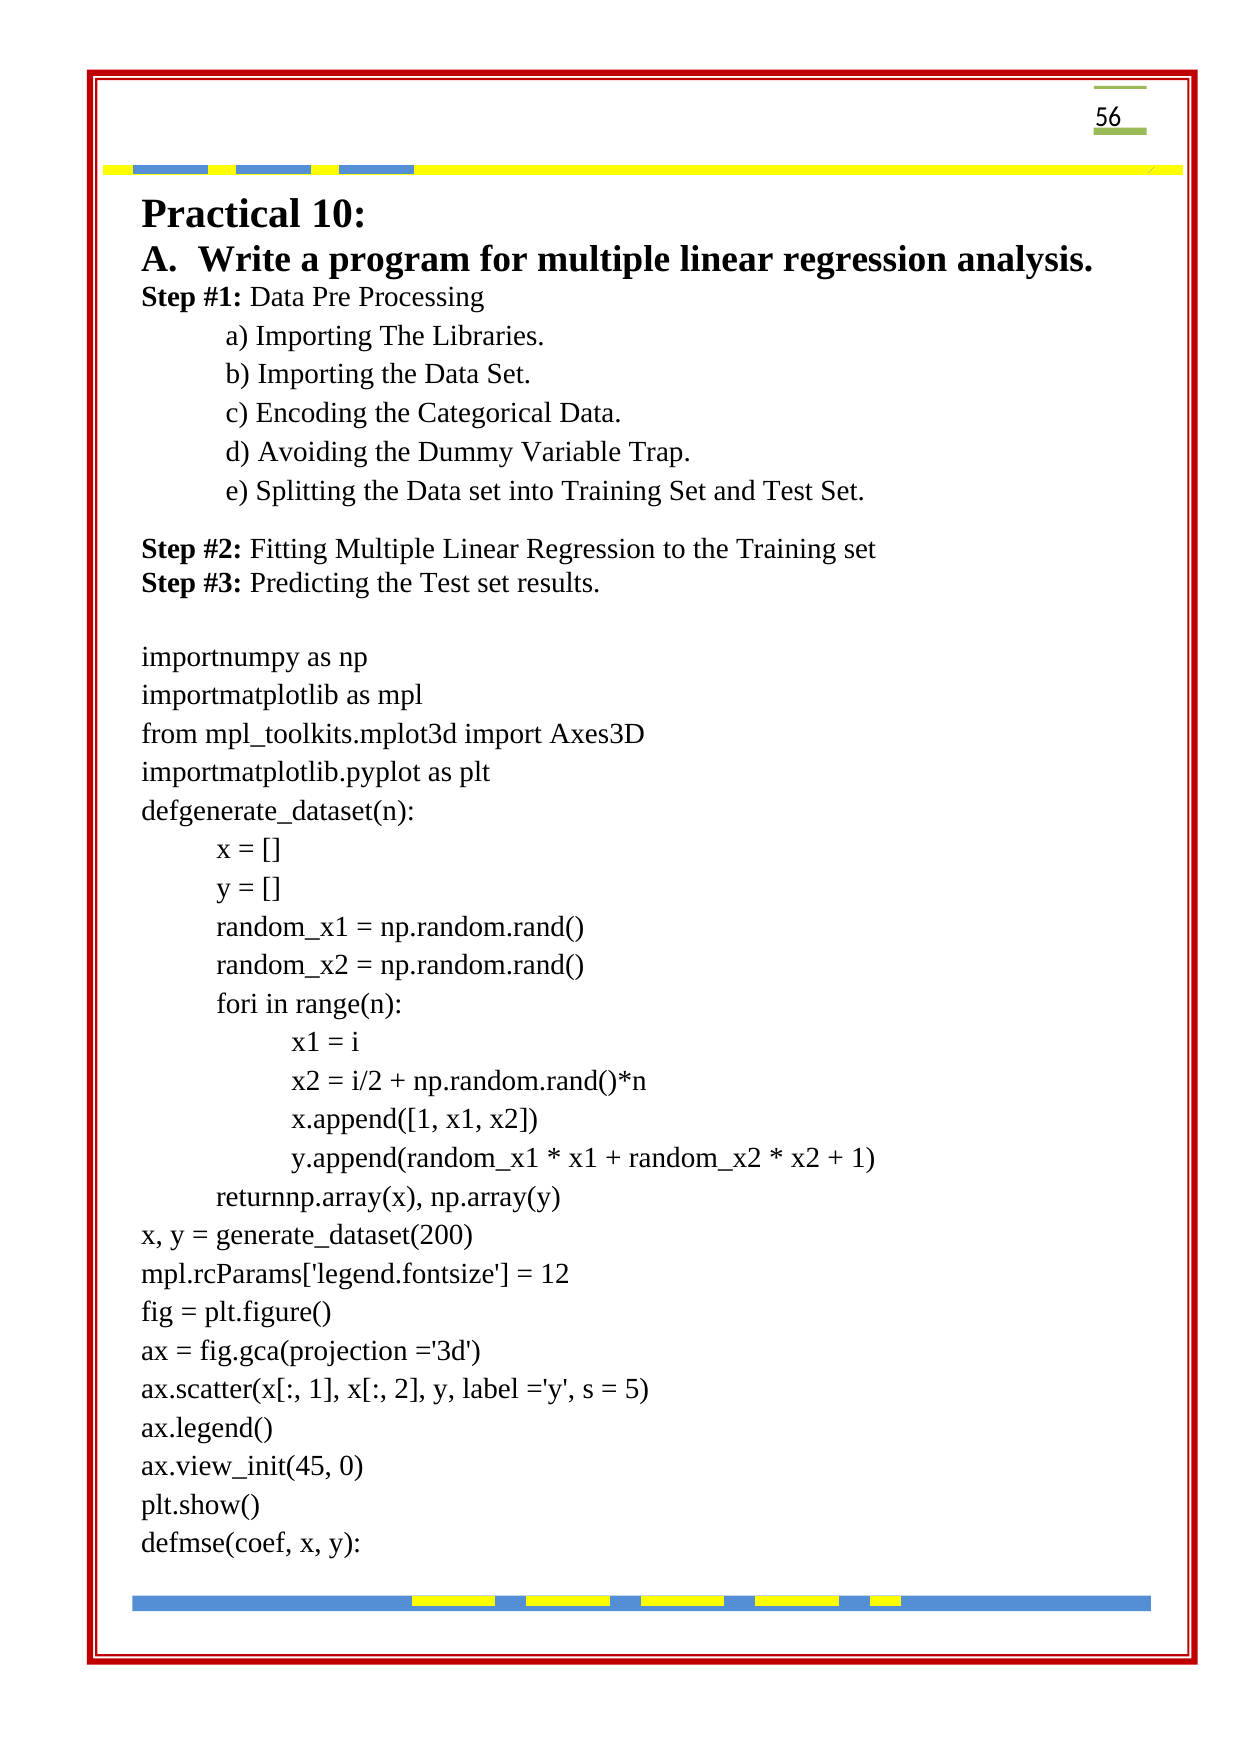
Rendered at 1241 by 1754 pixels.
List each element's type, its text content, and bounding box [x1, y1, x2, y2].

text x = [] [216, 832, 1194, 865]
text from mpl_toolkits.mplot3d import Axes3D importmatplotlib.pyplot as plt defgenerate_dataset(n): [141, 716, 647, 827]
list Avoiding the Dummy Variable Trap. [225, 434, 1194, 467]
text ax.view_init(45, 0) plt.show() defmse(coef, x, y): [141, 1448, 365, 1559]
text Step #1: Data Pre Processing [141, 280, 1194, 313]
subtitle Write a program for multiple linear regression analysis. [141, 237, 1194, 280]
text 56 [211, 98, 1194, 159]
list Encoding the Categorical Data. [225, 395, 1194, 429]
text ax.scatter(x[:, 1], x[:, 2], y, label ='y', s = 5) ax.legend() [141, 1371, 651, 1443]
subtitle Practical 10: [141, 189, 1194, 237]
text importnumpy as np importmatplotlib as mpl [141, 639, 508, 711]
text random_x1 = np.random.rand() random_x2 = np.random.rand() fori in range(n): [216, 909, 584, 1019]
text x1 = i [291, 1024, 1194, 1058]
text Step #2: Fitting Multiple Linear Regression to the Training set [141, 532, 1194, 565]
text Step #3: Predicting the Test set results. [141, 565, 1194, 599]
text y.append(random_x1 * x1 + random_x2 * x2 + 1) returnnp.array(x), np.array(y) [216, 1140, 876, 1212]
text ax = fig.gca(projection ='3d') [141, 1333, 1194, 1366]
list Splitting the Data set into Training Set and Test Set. [225, 473, 1194, 506]
text x2 = i/2 + np.random.rand()*n x.append([1, x1, x2]) [291, 1063, 647, 1135]
text x, y = generate_dataset(200) mpl.rcParams['legend.fontsize'] = 12 fig = plt.figure() [141, 1217, 571, 1328]
list Importing The Libraries. [225, 318, 1194, 351]
text y = [] [216, 870, 1194, 904]
list Importing the Data Set. [225, 357, 1194, 390]
